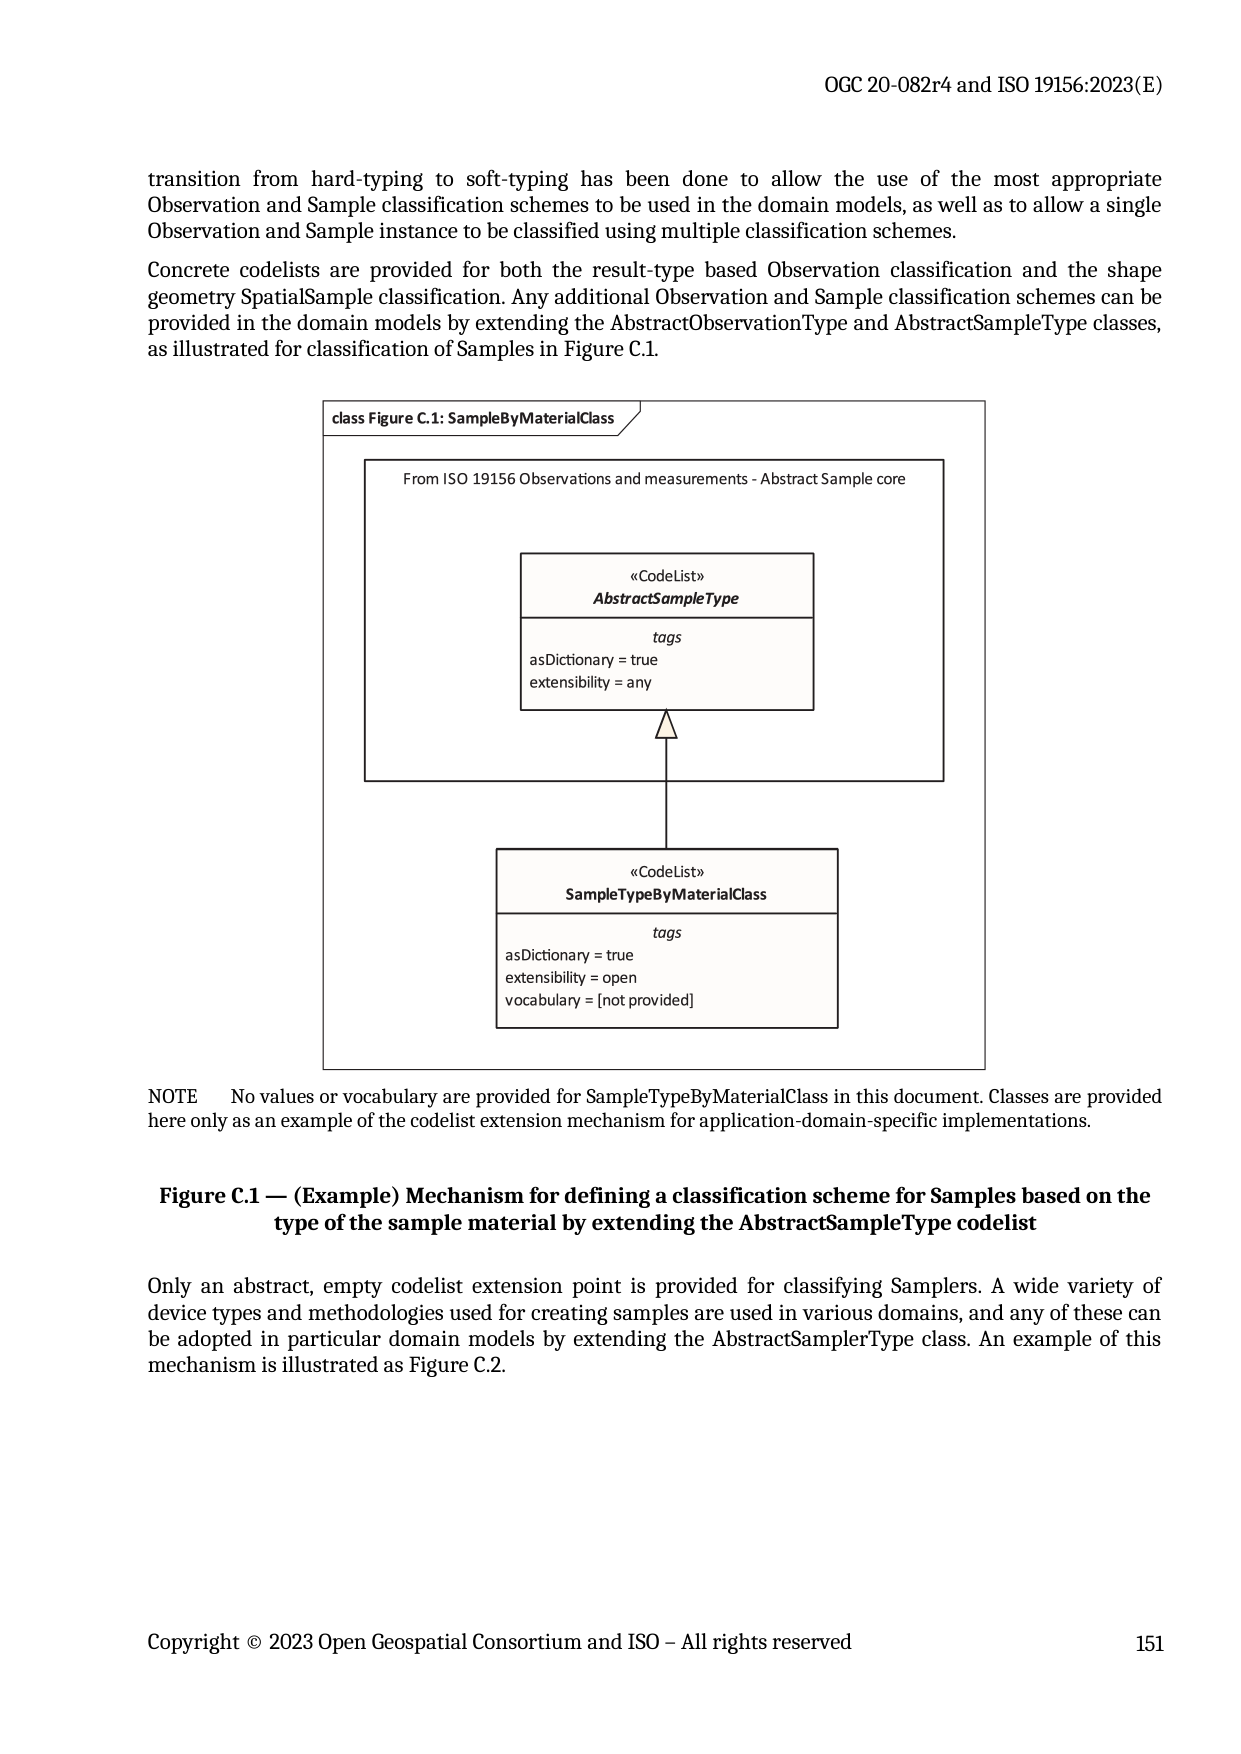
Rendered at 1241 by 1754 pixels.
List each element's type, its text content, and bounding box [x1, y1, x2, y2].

text NOTE No values or vocabulary are provided for SampleTypeByMaterialClass in this document. Classes are provided here only as an example of the codelist extension mechanism for application-domain-specific implementations. [148, 1085, 1163, 1133]
title Figure C.1 — (Example) Mechanism for defining a classification scheme for Samples based on the type of the sample material by extending the AbstractSampleType codelist [148, 1183, 1163, 1236]
picture [321, 400, 990, 1073]
text Concrete codelists are provided for both the result-type based Observation classification and the shape geometry SpatialSample classification. Any additional Observation and Sample classification schemes can be provided in the domain models by extending the AbstractObservationType and AbstractSampleType classes, as illustrated for classification of Samples in Figure C.1. [148, 257, 1163, 362]
text Only an abstract, empty codelist extension point is provided for classifying Samplers. A wide variety of device types and methodologies used for creating samples are used in various domains, and any of these can be adopted in particular domain models by extending the AbstractSamplerType class. An example of this mechanism is illustrated as Figure C.2. [148, 1273, 1163, 1378]
